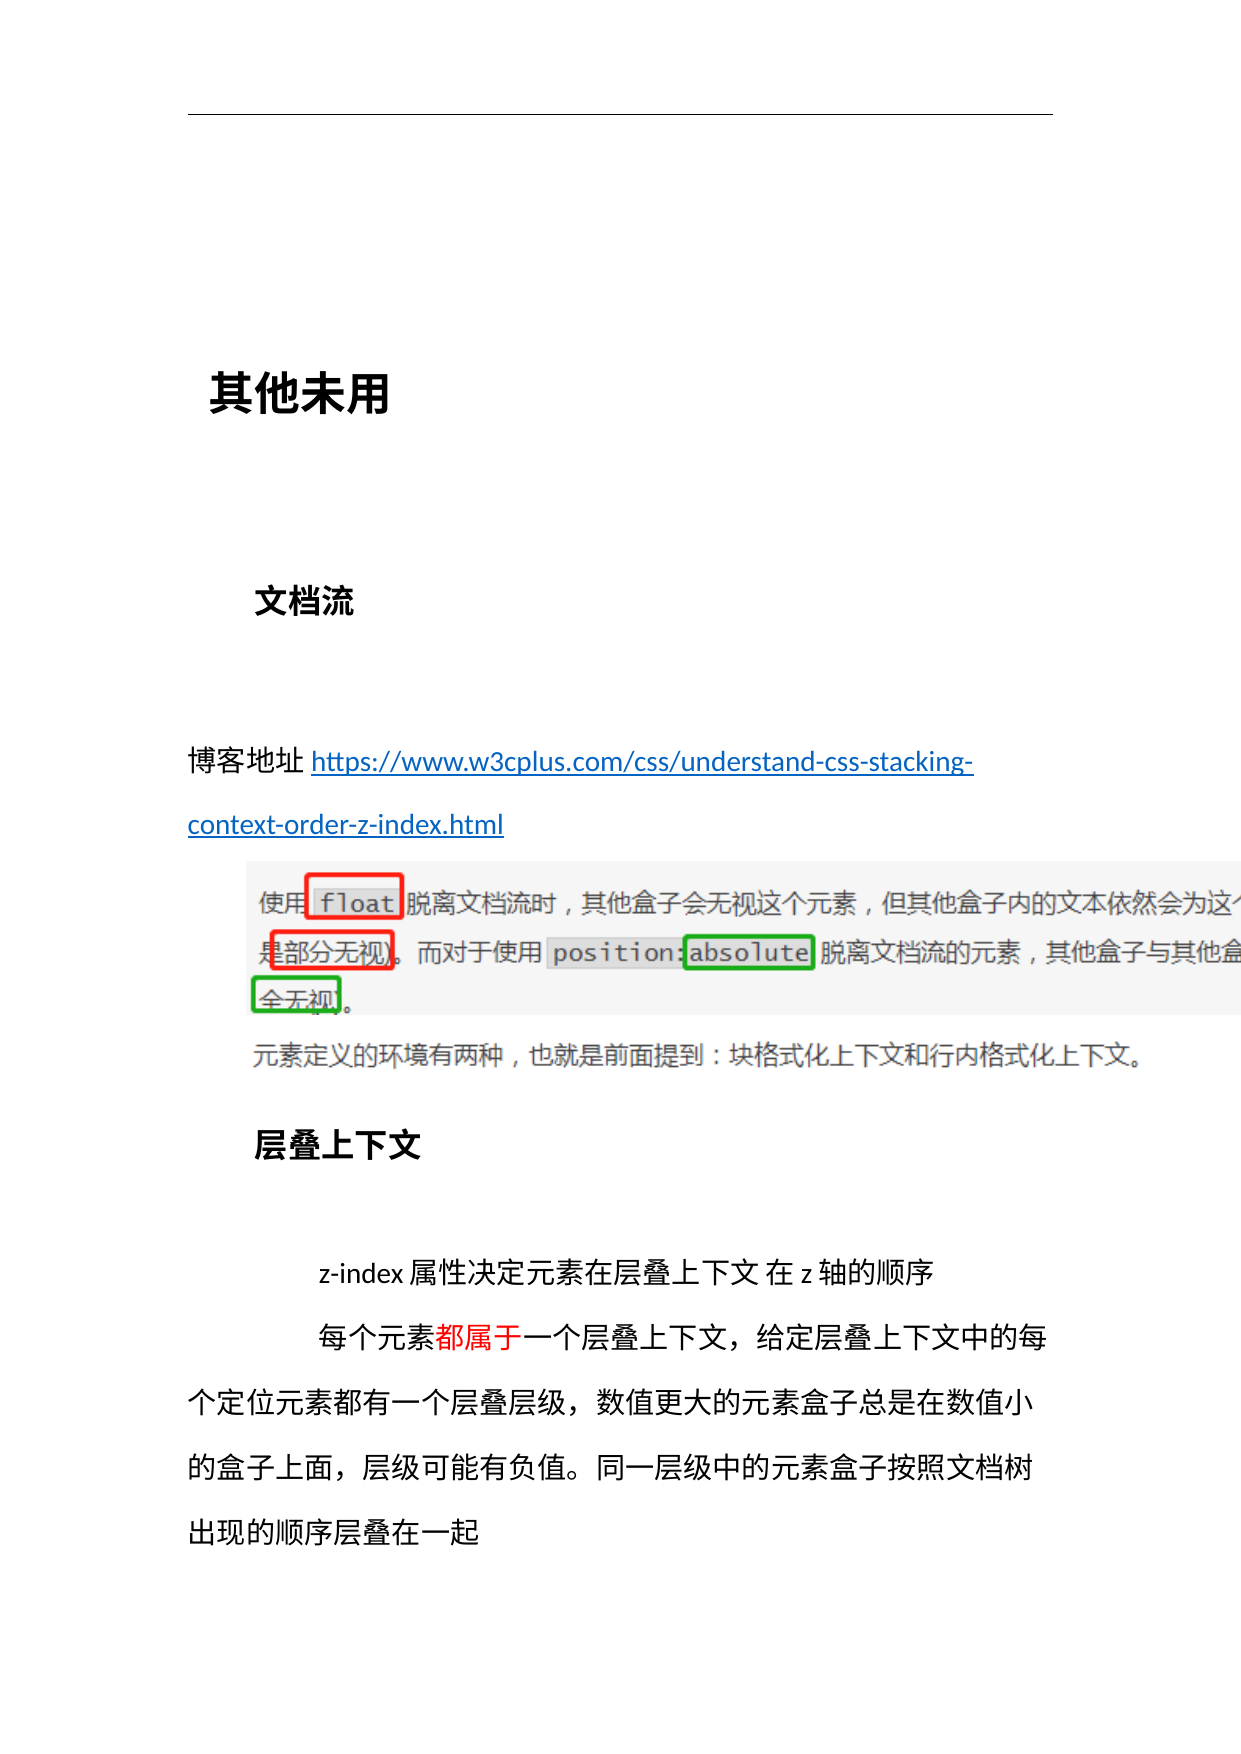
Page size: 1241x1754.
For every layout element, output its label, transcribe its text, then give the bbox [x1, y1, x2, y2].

subtitle 文档流 [187, 567, 1053, 632]
text 博客地址 https://www.w3cplus.com/css/understand-css-stacking-context-order-z-index.html [187, 726, 1053, 856]
text z-index属性决定元素在层叠上下文 在z轴的顺序 [187, 1238, 1053, 1303]
subtitle 其他未用 [187, 341, 1053, 439]
subtitle 层叠上下文 [187, 1111, 1053, 1176]
picture [245, 861, 1241, 1015]
picture [245, 1029, 1145, 1074]
text 每个元素都属于一个层叠上下文，给定层叠上下文中的每个定位元素都有一个层叠层级，数值更大的元素盒子总是在数值小的盒子上面，层级可能有负值。同一层级中的元素盒子按照文档树出现的顺序层叠在一起 [187, 1303, 1053, 1563]
